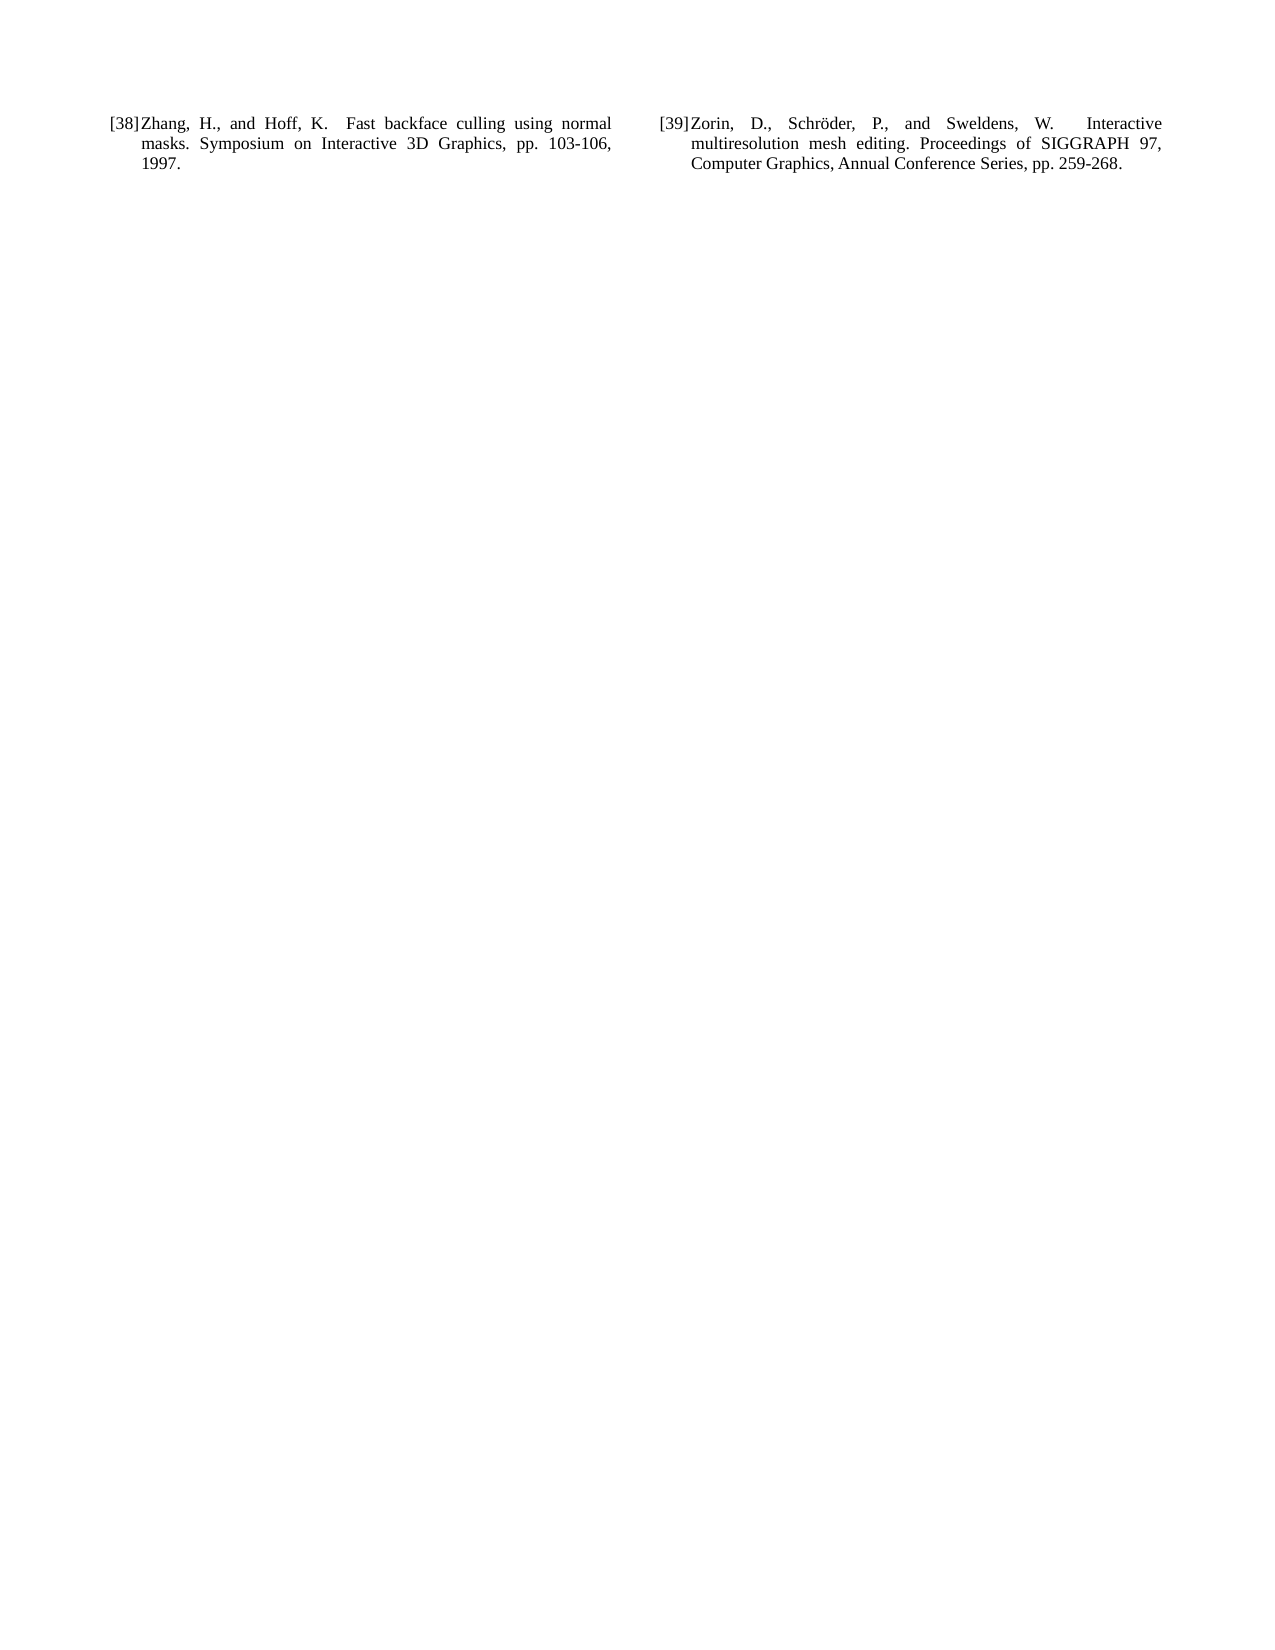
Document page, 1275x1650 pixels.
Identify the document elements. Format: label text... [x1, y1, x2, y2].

text Zhang, H., and Hoff, K. Fast backface culling using normal masks. Symposium on Interactive 3D Graphics, pp. 103-106, 1997. [109, 112, 613, 173]
text Zorin, D., Schröder, P., and Sweldens, W. Interactive multiresolution mesh editing. Proceedings of SIGGRAPH 97, Computer Graphics, Annual Conference Series, pp. 259-268. [659, 112, 1162, 173]
